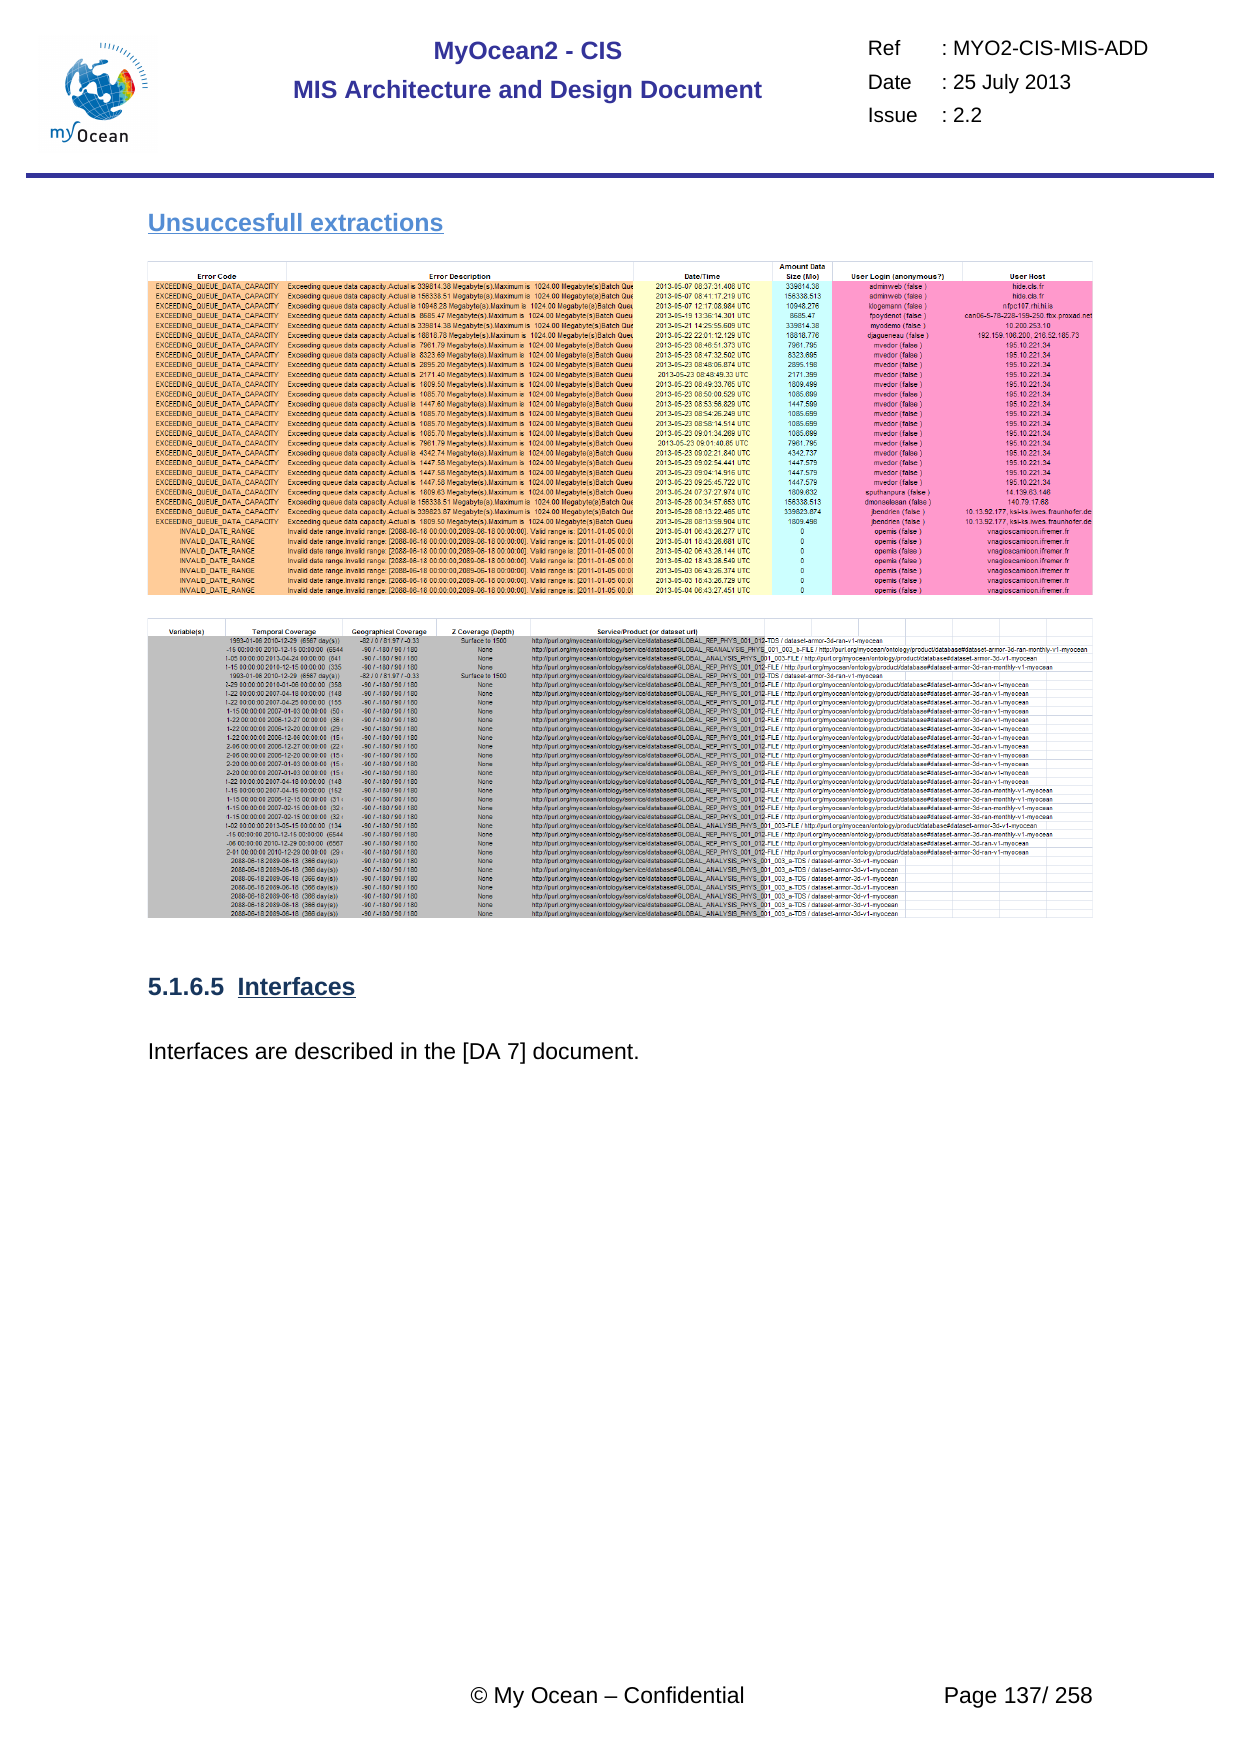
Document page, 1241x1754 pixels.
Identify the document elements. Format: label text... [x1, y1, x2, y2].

picture [147, 261, 1093, 595]
picture [147, 618, 1093, 918]
subtitle Interfaces [148, 972, 1092, 1001]
text Interfaces are described in the [DA 7] document. [148, 1038, 1092, 1064]
subtitle Unsuccesfull extractions [148, 208, 1092, 237]
picture [37, 35, 158, 153]
